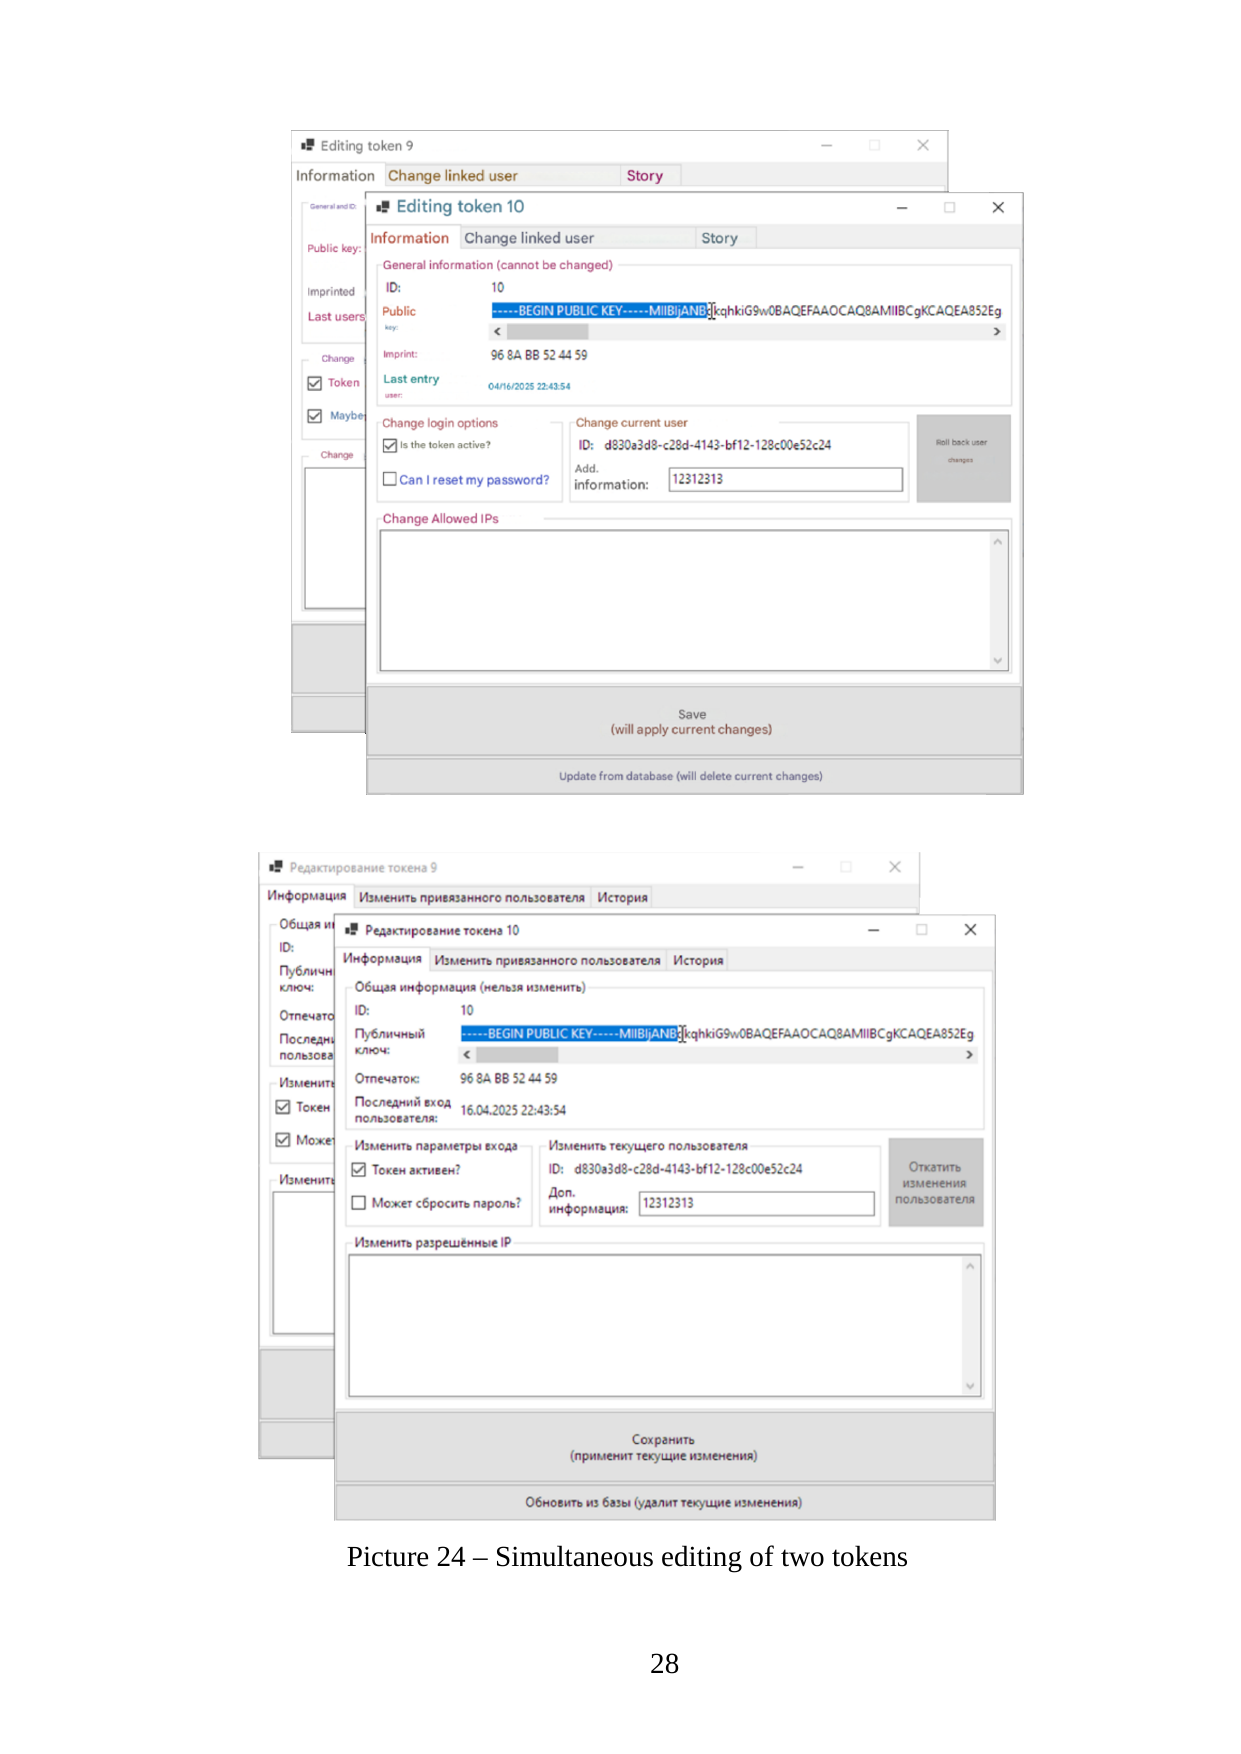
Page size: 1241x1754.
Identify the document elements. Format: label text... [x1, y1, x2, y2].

text Simultaneous editing of two tokens [177, 1539, 1152, 1573]
picture [250, 839, 1005, 1529]
picture [289, 118, 1039, 802]
